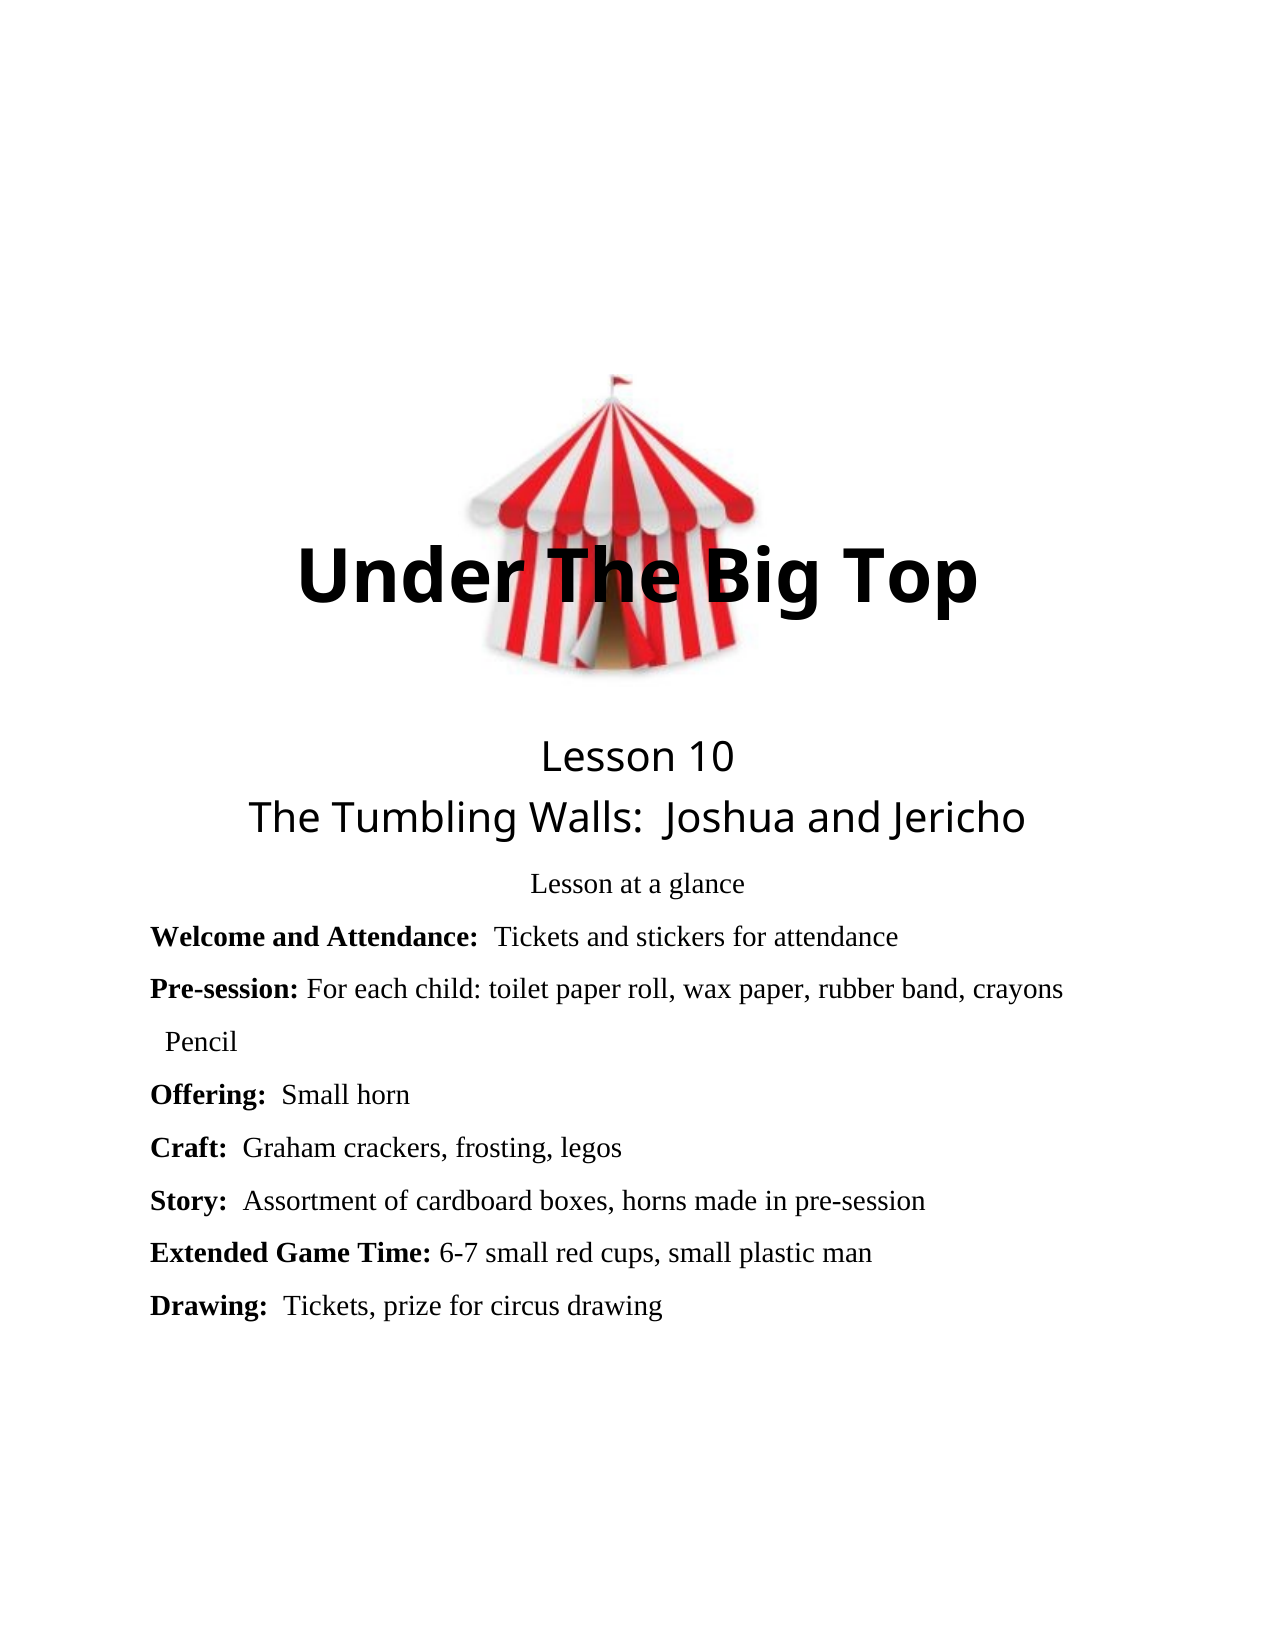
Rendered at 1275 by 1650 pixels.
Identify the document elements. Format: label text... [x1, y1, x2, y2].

text Pencil [150, 1024, 1125, 1058]
text Welcome and Attendance: Tickets and stickers for attendance [150, 919, 1125, 952]
text Craft: Graham crackers, frosting, legos [150, 1130, 1125, 1163]
text Under The Big Top [150, 522, 1125, 624]
text Offering: Small horn [150, 1077, 1125, 1111]
picture [457, 374, 768, 522]
text Story: Assortment of cardboard boxes, horns made in pre-session [150, 1183, 1125, 1216]
picture [457, 624, 768, 687]
text Pre-session: For each child: toilet paper roll, wax paper, rubber band, crayons [150, 971, 1125, 1005]
text Lesson at a glance [150, 866, 1125, 899]
text Lesson 10 The Tumbling Walls: Joshua and Jericho [150, 727, 1125, 845]
text Drawing: Tickets, prize for circus drawing [150, 1288, 1125, 1322]
text Extended Game Time: 6-7 small red cups, small plastic man [150, 1236, 1125, 1269]
